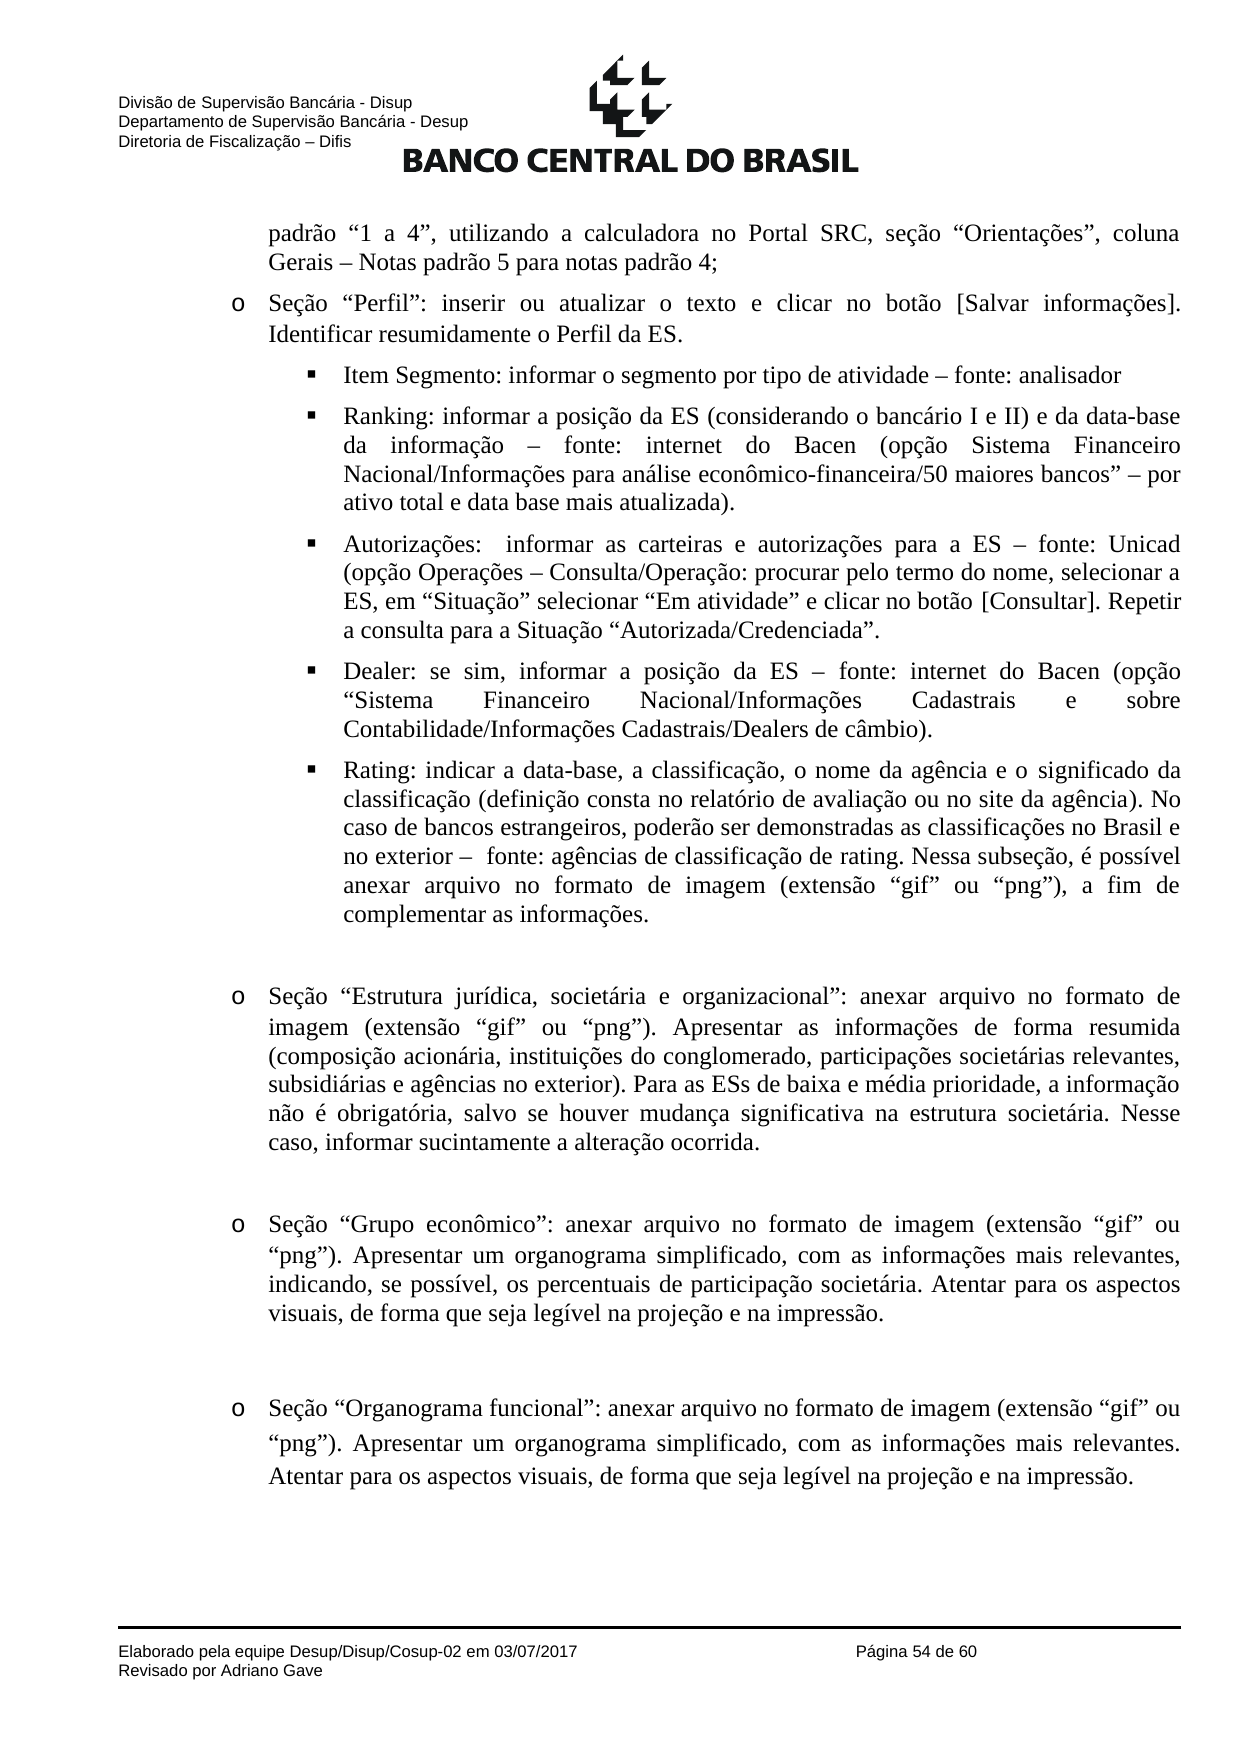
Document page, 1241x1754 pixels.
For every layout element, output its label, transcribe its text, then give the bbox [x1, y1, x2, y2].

list Item Segmento: informar o segmento por tipo de atividade – fonte: analisador [306, 360, 1181, 389]
list Seção “Perfil”: inserir ou atualizar o texto e clicar no botão [Salvar informações]. Identificar resumidamente o Perfil da ES. [231, 288, 1181, 347]
list Rating: indicar a data-base, a classificação, o nome da agência e o significado da classificação (definição consta no relatório de avaliação ou no site da agência). No caso de bancos estrangeiros, poderão ser demonstradas as classificações no Brasil e no exterior – fonte: agências de classificação de rating. Nessa subseção, é possível anexar arquivo no formato de imagem (extensão “gif” ou “png”), a fim de complementar as informações. [306, 755, 1181, 927]
list Seção “Estrutura jurídica, societária e organizacional”: anexar arquivo no formato de imagem (extensão “gif” ou “png”). Apresentar as informações de forma resumida (composição acionária, instituições do conglomerado, participações societárias relevantes, subsidiárias e agências no exterior). Para as ESs de baixa e média prioridade, a informação não é obrigatória, salvo se houver mudança significativa na estrutura societária. Nesse caso, informar sucintamente a alteração ocorrida. [231, 981, 1181, 1156]
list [231, 218, 1181, 275]
list Autorizações: informar as carteiras e autorizações para a ES – fonte: Unicad (opção Operações – Consulta/Operação: procurar pelo termo do nome, selecionar a ES, em “Situação” selecionar “Em atividade” e clicar no botão [Consultar]. Repetir a consulta para a Situação “Autorizada/Credenciada”. [306, 529, 1181, 644]
list Seção “Organograma funcional”: anexar arquivo no formato de imagem (extensão “gif” ou “png”). Apresentar um organograma simplificado, com as informações mais relevantes. Atentar para os aspectos visuais, de forma que seja legível na projeção e na impressão. [231, 1393, 1181, 1490]
list Seção “Grupo econômico”: anexar arquivo no formato de imagem (extensão “gif” ou “png”). Apresentar um organograma simplificado, com as informações mais relevantes, indicando, se possível, os percentuais de participação societária. Atentar para os aspectos visuais, de forma que seja legível na projeção e na impressão. [231, 1209, 1181, 1327]
list Ranking: informar a posição da ES (considerando o bancário I e II) e da data-base da informação – fonte: internet do Bacen (opção Sistema Financeiro Nacional/Informações para análise econômico-financeira/50 maiores bancos” – por ativo total e data base mais atualizada). [306, 401, 1181, 516]
list Dealer: se sim, informar a posição da ES – fonte: internet do Bacen (opção “Sistema Financeiro Nacional/Informações Cadastrais e sobre Contabilidade/Informações Cadastrais/Dealers de câmbio). [306, 656, 1181, 742]
